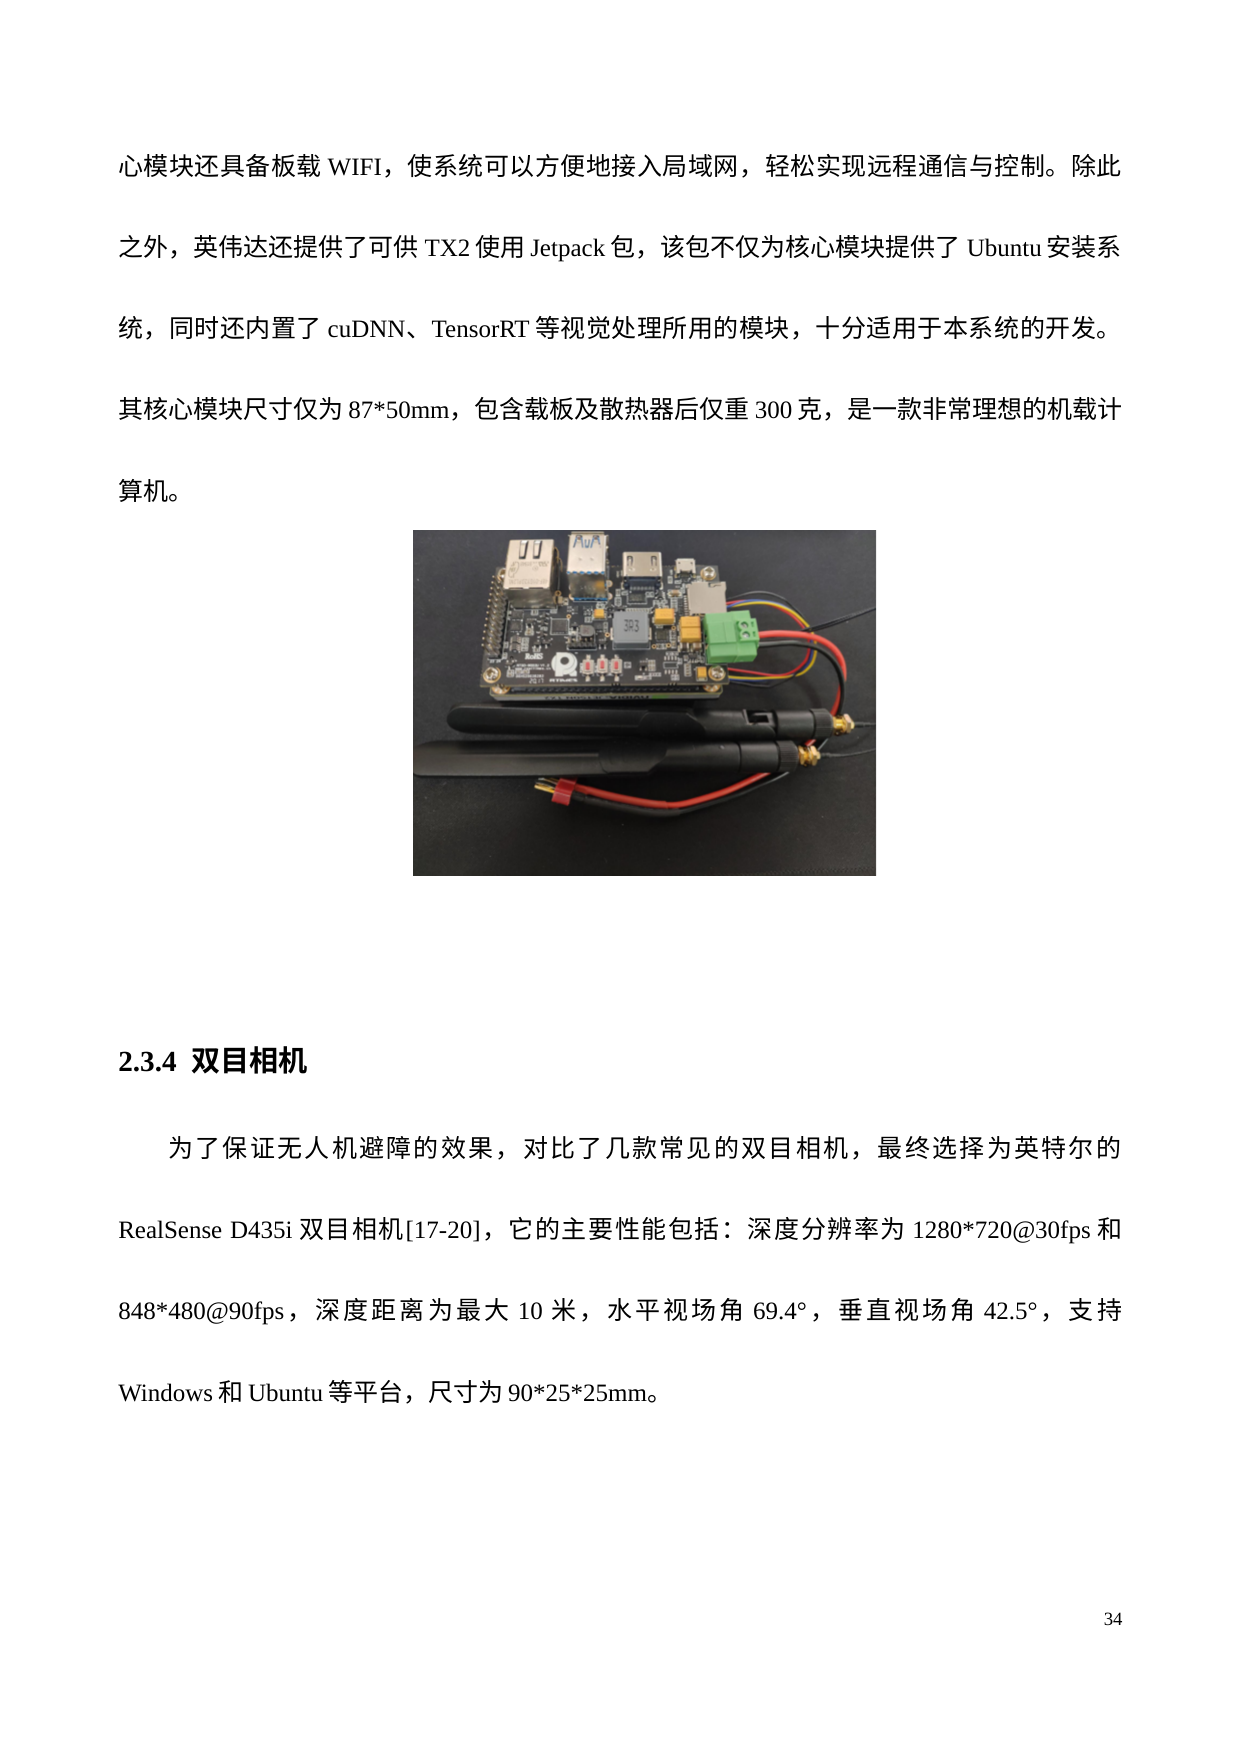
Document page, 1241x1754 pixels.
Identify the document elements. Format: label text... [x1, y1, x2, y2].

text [118, 132, 1122, 522]
text 2.3.4 双目相机 [118, 1026, 1122, 1091]
text 为了保证无人机避障的效果，对比了几款常见的双目相机，最终选择为英特尔的RealSense D435i双目相机[17-20]，它的主要性能包括：深度分辨率为1280*720@30fps和848*480@90fps，深度距离为最大10米，水平视场角69.4°，垂直视场角42.5°，支持Windows和Ubuntu等平台，尺寸为90*25*25mm。 [118, 1114, 1122, 1423]
picture [413, 530, 878, 876]
